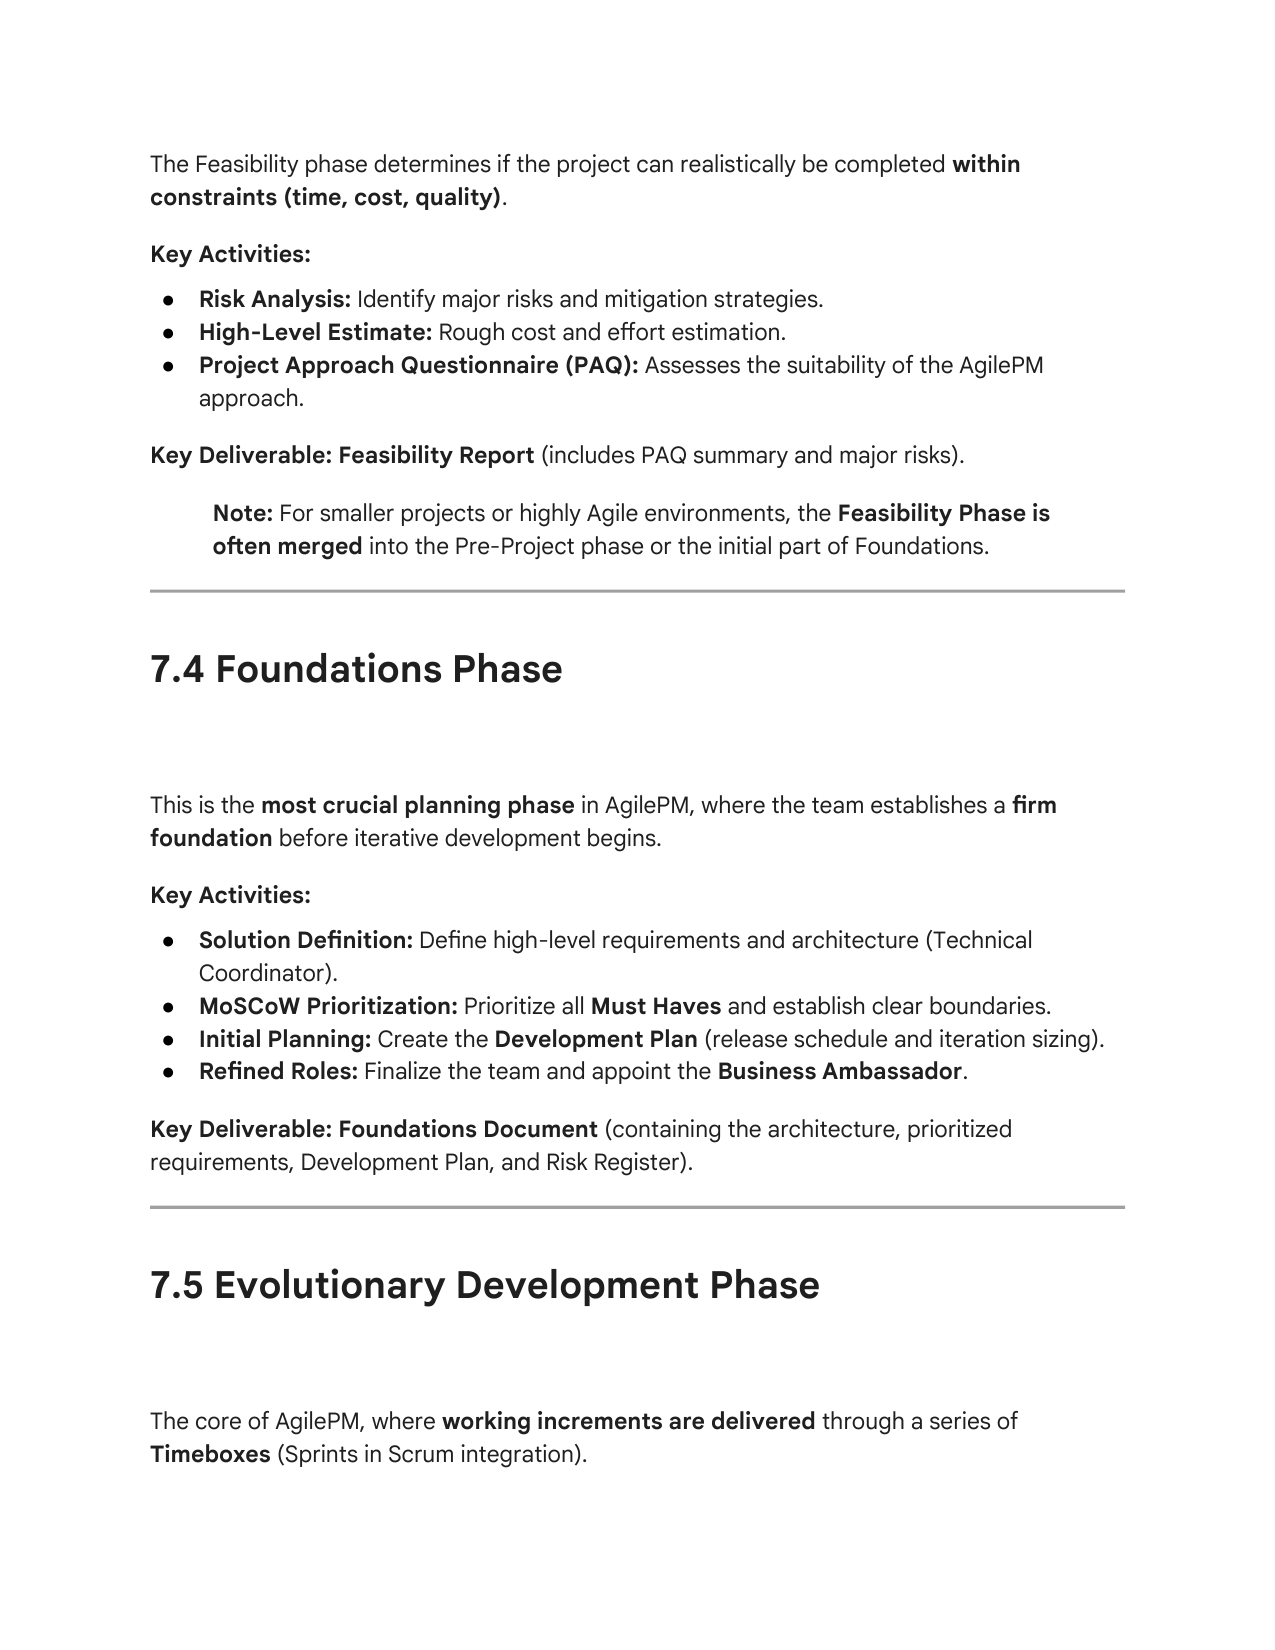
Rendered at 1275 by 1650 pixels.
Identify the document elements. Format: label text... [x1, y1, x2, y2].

text Key Deliverable: Feasibility Report (includes PAQ summary and major risks). [150, 441, 1125, 470]
text Key Deliverable: Foundations Document (containing the architecture, prioritized requirements, Development Plan, and Risk Register). [150, 1115, 1125, 1177]
text The Feasibility phase determines if the project can realistically be completed within constraints (time, cost, quality). [150, 150, 1125, 211]
list MoSCoW Prioritization: Prioritize all Must Haves and establish clear boundaries. [161, 992, 1125, 1021]
text Note: For smaller projects or highly Agile environments, the Feasibility Phase is often merged into the Pre-Project phase or the initial part of Foundations. [212, 499, 1062, 561]
text Key Activities: [150, 881, 1125, 910]
subtitle 7.4 Foundations Phase [150, 646, 1125, 693]
list Initial Planning: Create the Development Plan (release schedule and iteration sizing). [161, 1025, 1125, 1053]
list High-Level Estimate: Rough cost and effort estimation. [161, 318, 1125, 347]
text This is the most crucial planning phase in AgilePM, where the team establishes a firm foundation before iterative development begins. [150, 791, 1125, 852]
list Refined Roles: Finalize the team and appoint the Business Ambassador. [161, 1057, 1125, 1086]
text The core of AgilePM, where working increments are delivered through a series of Timeboxes (Sprints in Scrum integration). [150, 1407, 1125, 1468]
list Solution Definition: Define high-level requirements and architecture (Technical Coordinator). [161, 927, 1125, 988]
list Risk Analysis: Identify major risks and mitigation strategies. [161, 286, 1125, 314]
list Project Approach Questionnaire (PAQ): Assesses the suitability of the AgilePM approach. [161, 351, 1125, 412]
text Key Activities: [150, 240, 1125, 269]
subtitle 7.5 Evolutionary Development Phase [150, 1262, 1125, 1309]
